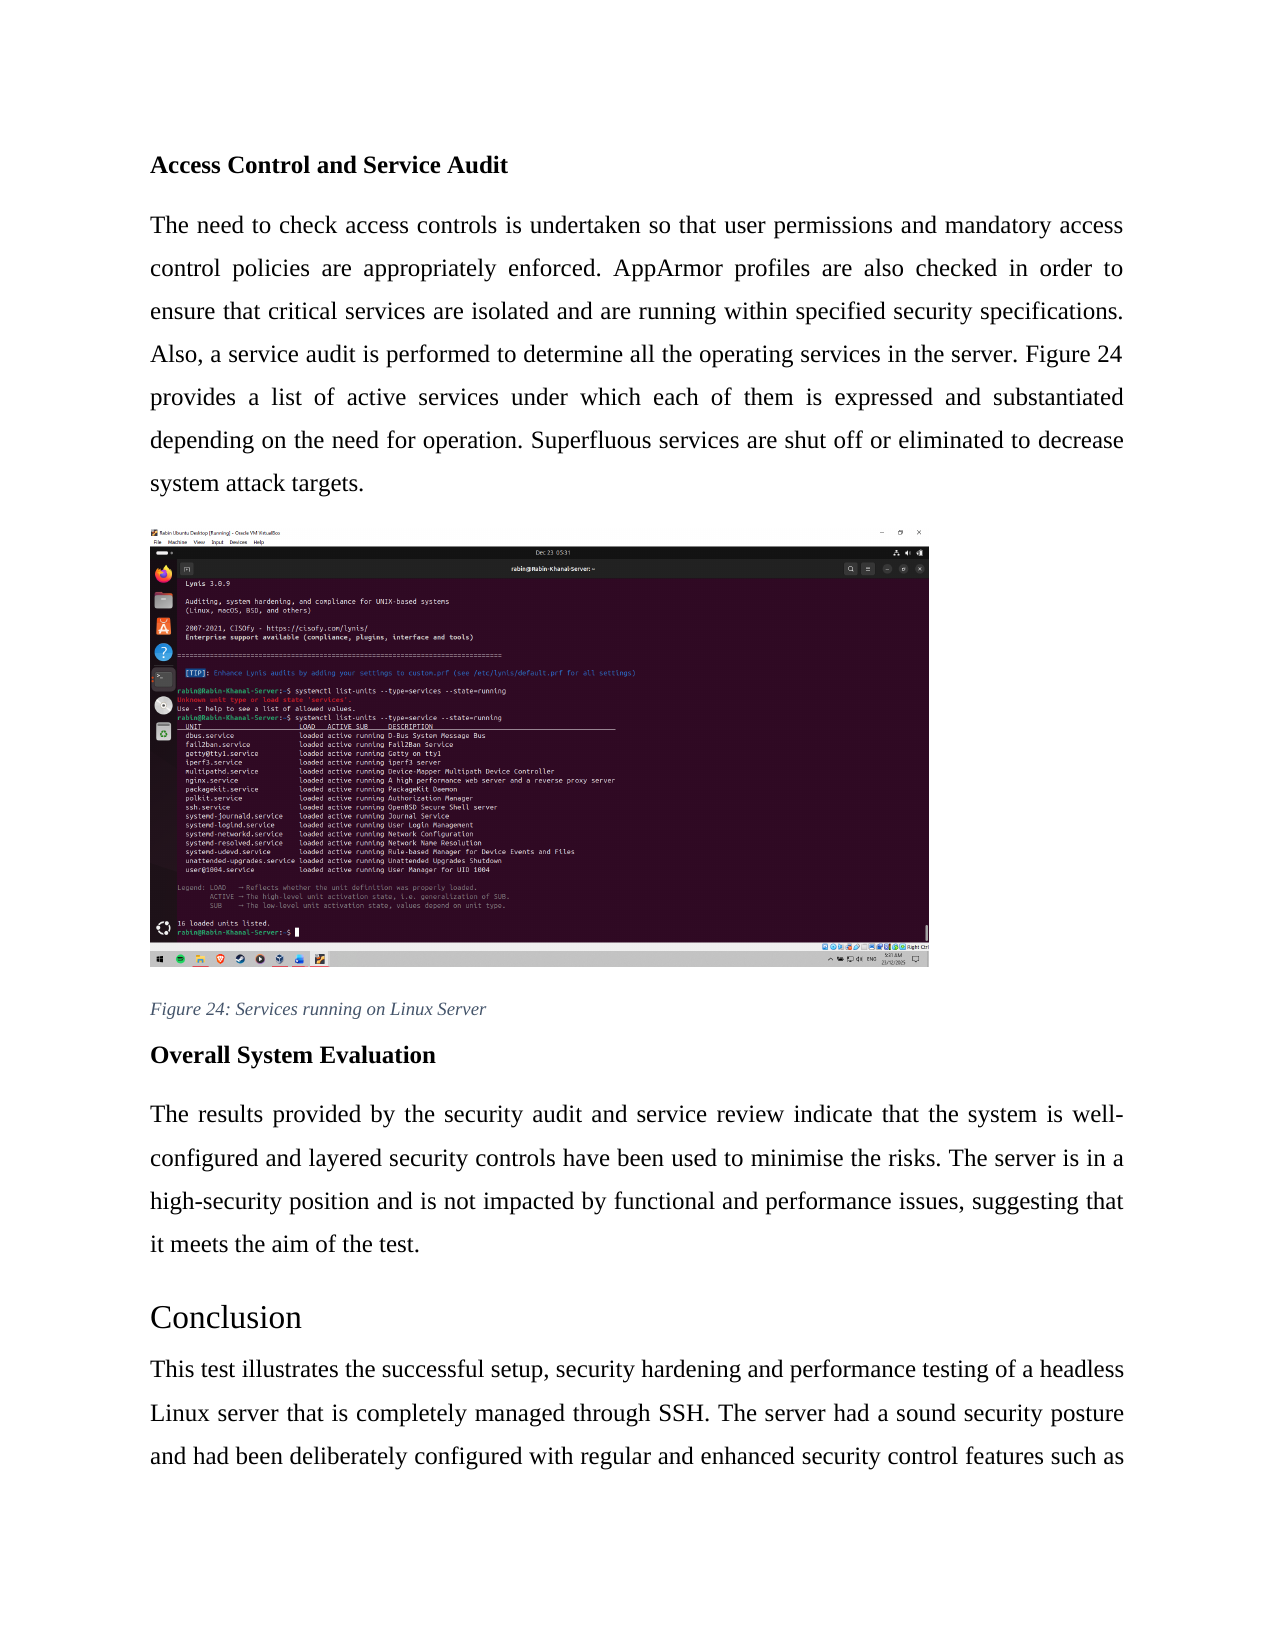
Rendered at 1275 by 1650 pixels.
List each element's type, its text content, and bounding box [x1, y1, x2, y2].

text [150, 1354, 1125, 1469]
picture [150, 528, 929, 967]
text Overall System Evaluation [150, 1040, 1125, 1068]
text Figure 24: Services running on Linux Server [150, 997, 1125, 1019]
text The need to check access controls is undertaken so that user permissions and mandatory access control policies are appropriately enforced. AppArmor profiles are also checked in order to ensure that critical services are isolated and are running within specified security specifications. Also, a service audit is performed to determine all the operating services in the server. Figure 24 provides a list of active services under which each of them is expressed and substantiated depending on the need for operation. Superfluous services are shut off or eliminated to decrease system attack targets. [150, 210, 1125, 497]
text The results provided by the security audit and service review indicate that the system is well-configured and layered security controls have been used to minimise the risks. The server is in a high-security position and is not impacted by functional and performance issues, suggesting that it meets the aim of the test. [150, 1099, 1125, 1258]
subtitle Conclusion [150, 1297, 1125, 1335]
text Access Control and Service Audit [150, 150, 1125, 179]
